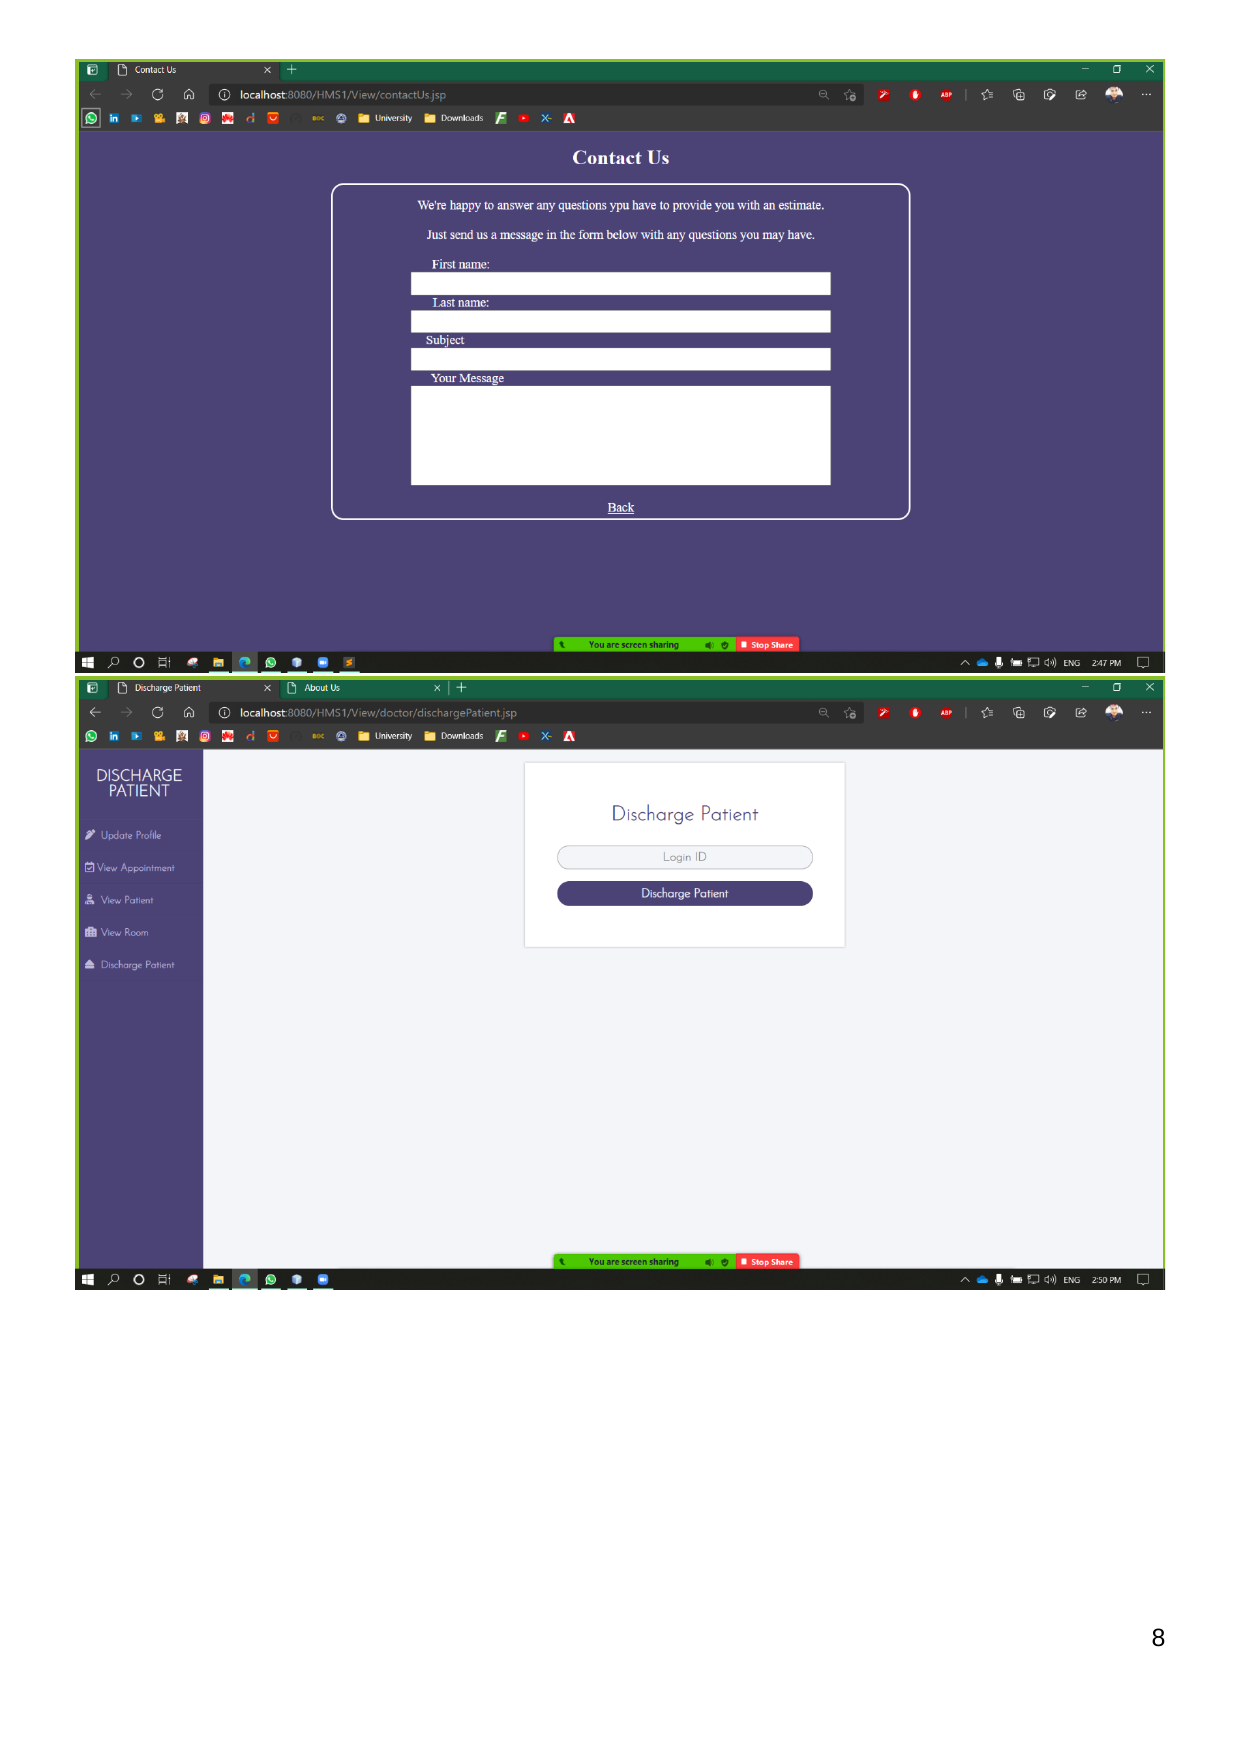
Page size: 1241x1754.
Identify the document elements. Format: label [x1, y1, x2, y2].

picture [75, 676, 1166, 1290]
picture [75, 59, 1166, 673]
